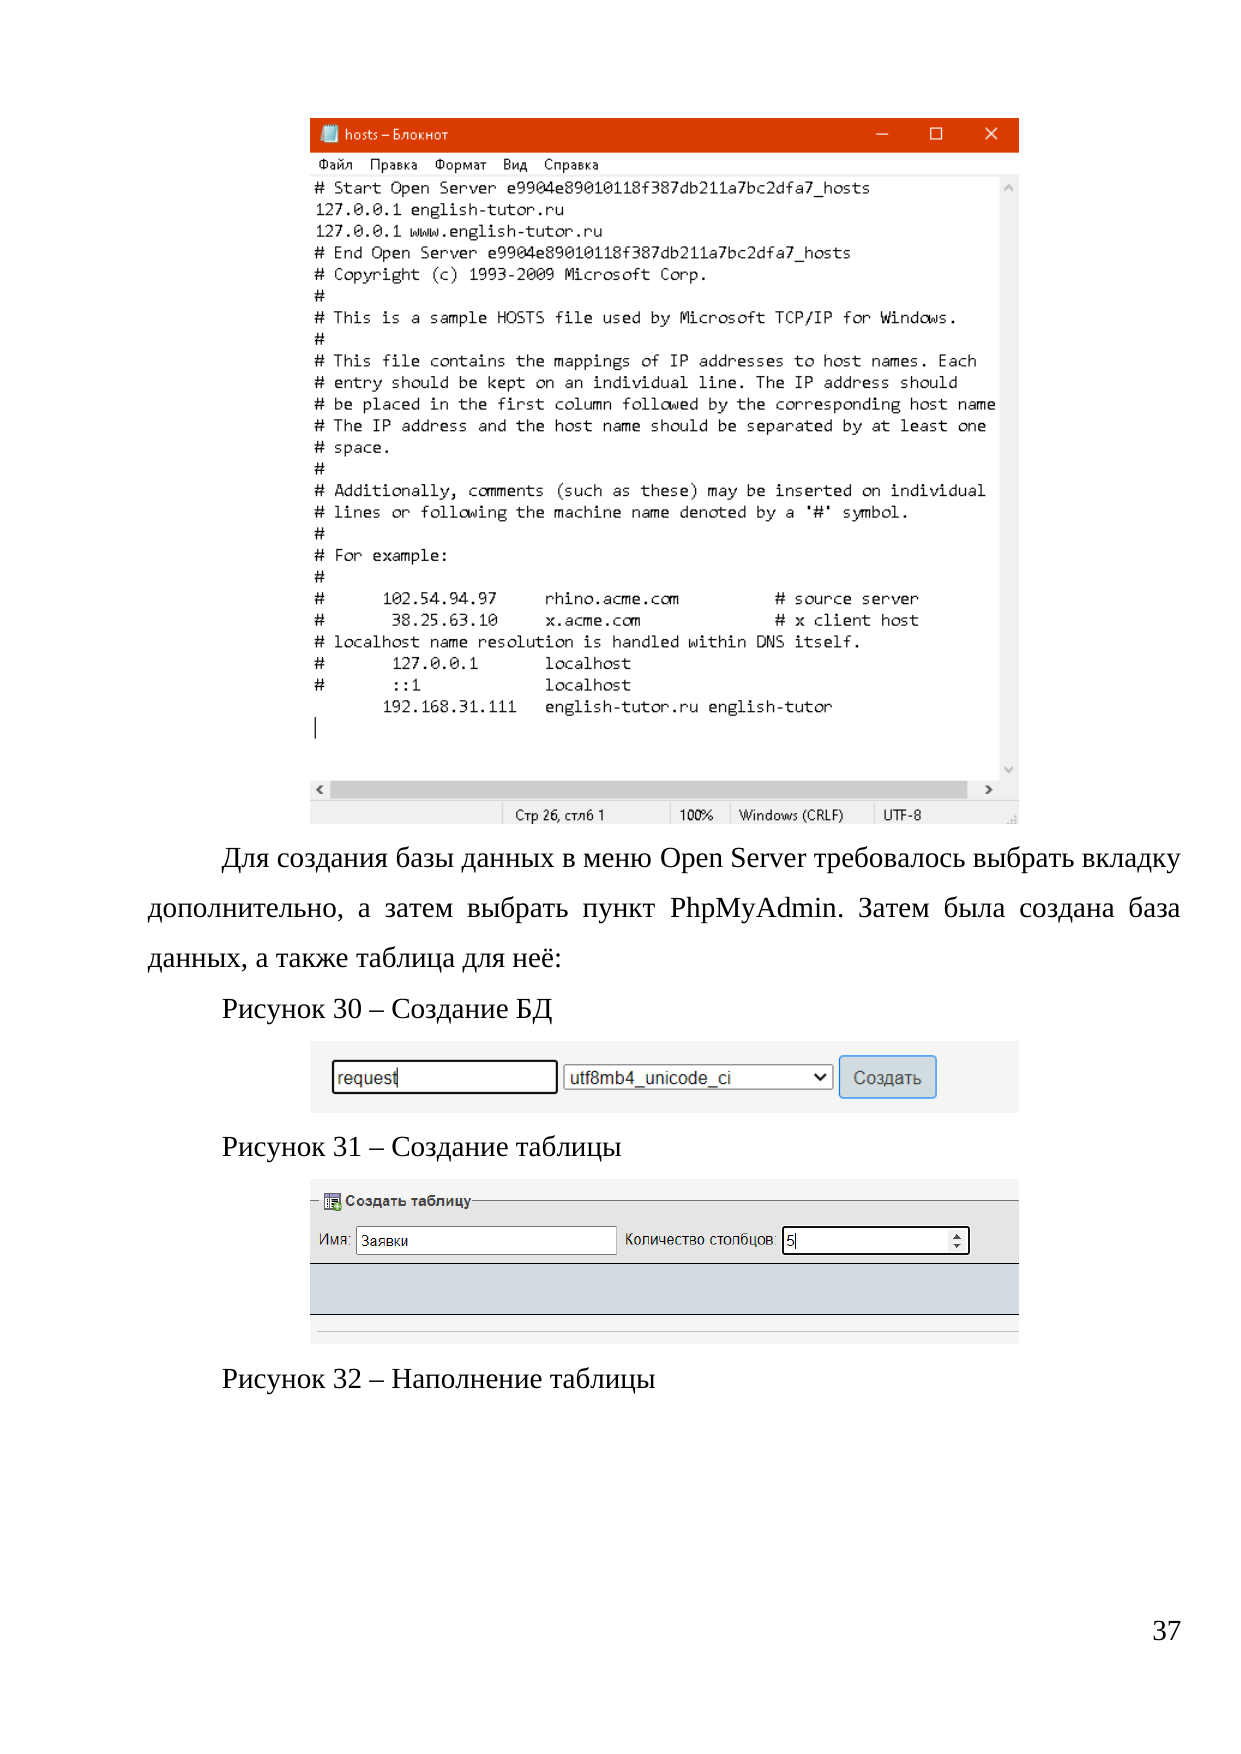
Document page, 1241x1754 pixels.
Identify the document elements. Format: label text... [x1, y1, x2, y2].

picture [310, 118, 1019, 824]
text Рисунок 32 – Наполнение таблицы [148, 1361, 1181, 1394]
picture [310, 1041, 1019, 1113]
text Рисунок 31 – Создание таблицы [148, 1129, 1181, 1163]
picture [310, 1179, 1019, 1344]
text Для создания базы данных в меню Open Server требовалось выбрать вкладку дополнительно, а затем выбрать пункт PhpMyAdmin. Затем была создана база данных, а также таблица для неё: [148, 840, 1181, 974]
text Рисунок 30 – Создание БД [148, 991, 1181, 1024]
